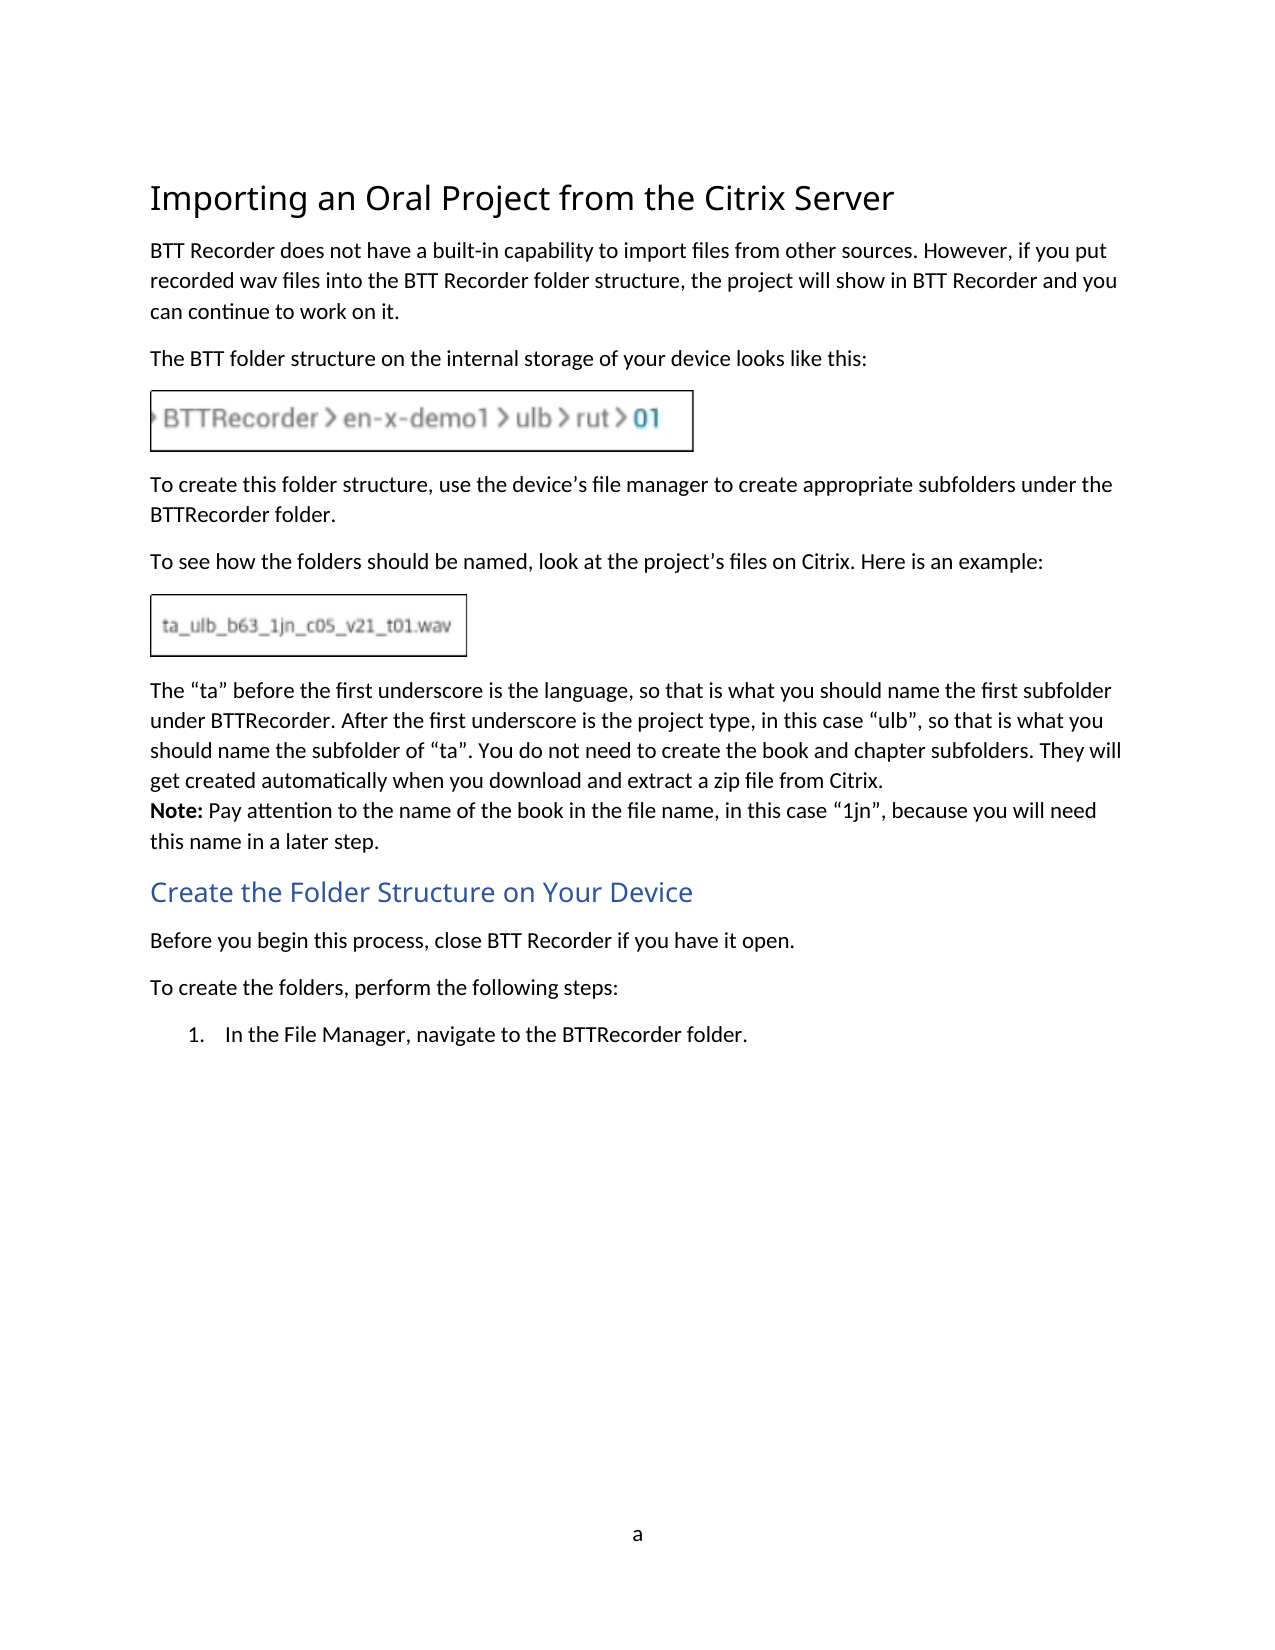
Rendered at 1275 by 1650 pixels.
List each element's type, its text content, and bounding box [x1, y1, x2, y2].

text The “ta” before the first underscore is the language, so that is what you should name the first subfolder under BTTRecorder. After the first underscore is the project type, in this case “ulb”, so that is what you should name the subfolder of “ta”. You do not need to create the book and chapter subfolders. They will get created automatically when you download and extract a zip file from Citrix. Note: Pay attention to the name of the book in the file name, in this case “1jn”, because you will need this name in a later step. [150, 676, 1125, 855]
picture [150, 390, 694, 452]
subtitle Create the Folder Structure on Your Device [150, 874, 1125, 911]
text Before you begin this process, close BTT Recorder if you have it open. [150, 926, 1125, 954]
subtitle Importing an Oral Project from the Citrix Server [150, 175, 1125, 220]
list In the File Manager, navigate to the BTTRecorder folder. [187, 1020, 1125, 1048]
text To create the folders, perform the following steps: [150, 973, 1125, 1001]
text To create this folder structure, use the device’s file manager to create appropriate subfolders under the BTTRecorder folder. [150, 470, 1125, 529]
text BTT Recorder does not have a built-in capability to import files from other sources. However, if you put recorded wav files into the BTT Recorder folder structure, the project will show in BTT Recorder and you can continue to work on it. [150, 236, 1125, 325]
text To see how the folders should be named, look at the project’s files on Citrix. Here is an example: [150, 547, 1125, 576]
text The BTT folder structure on the internal storage of your device looks like this: [150, 344, 1125, 372]
picture [150, 594, 468, 657]
